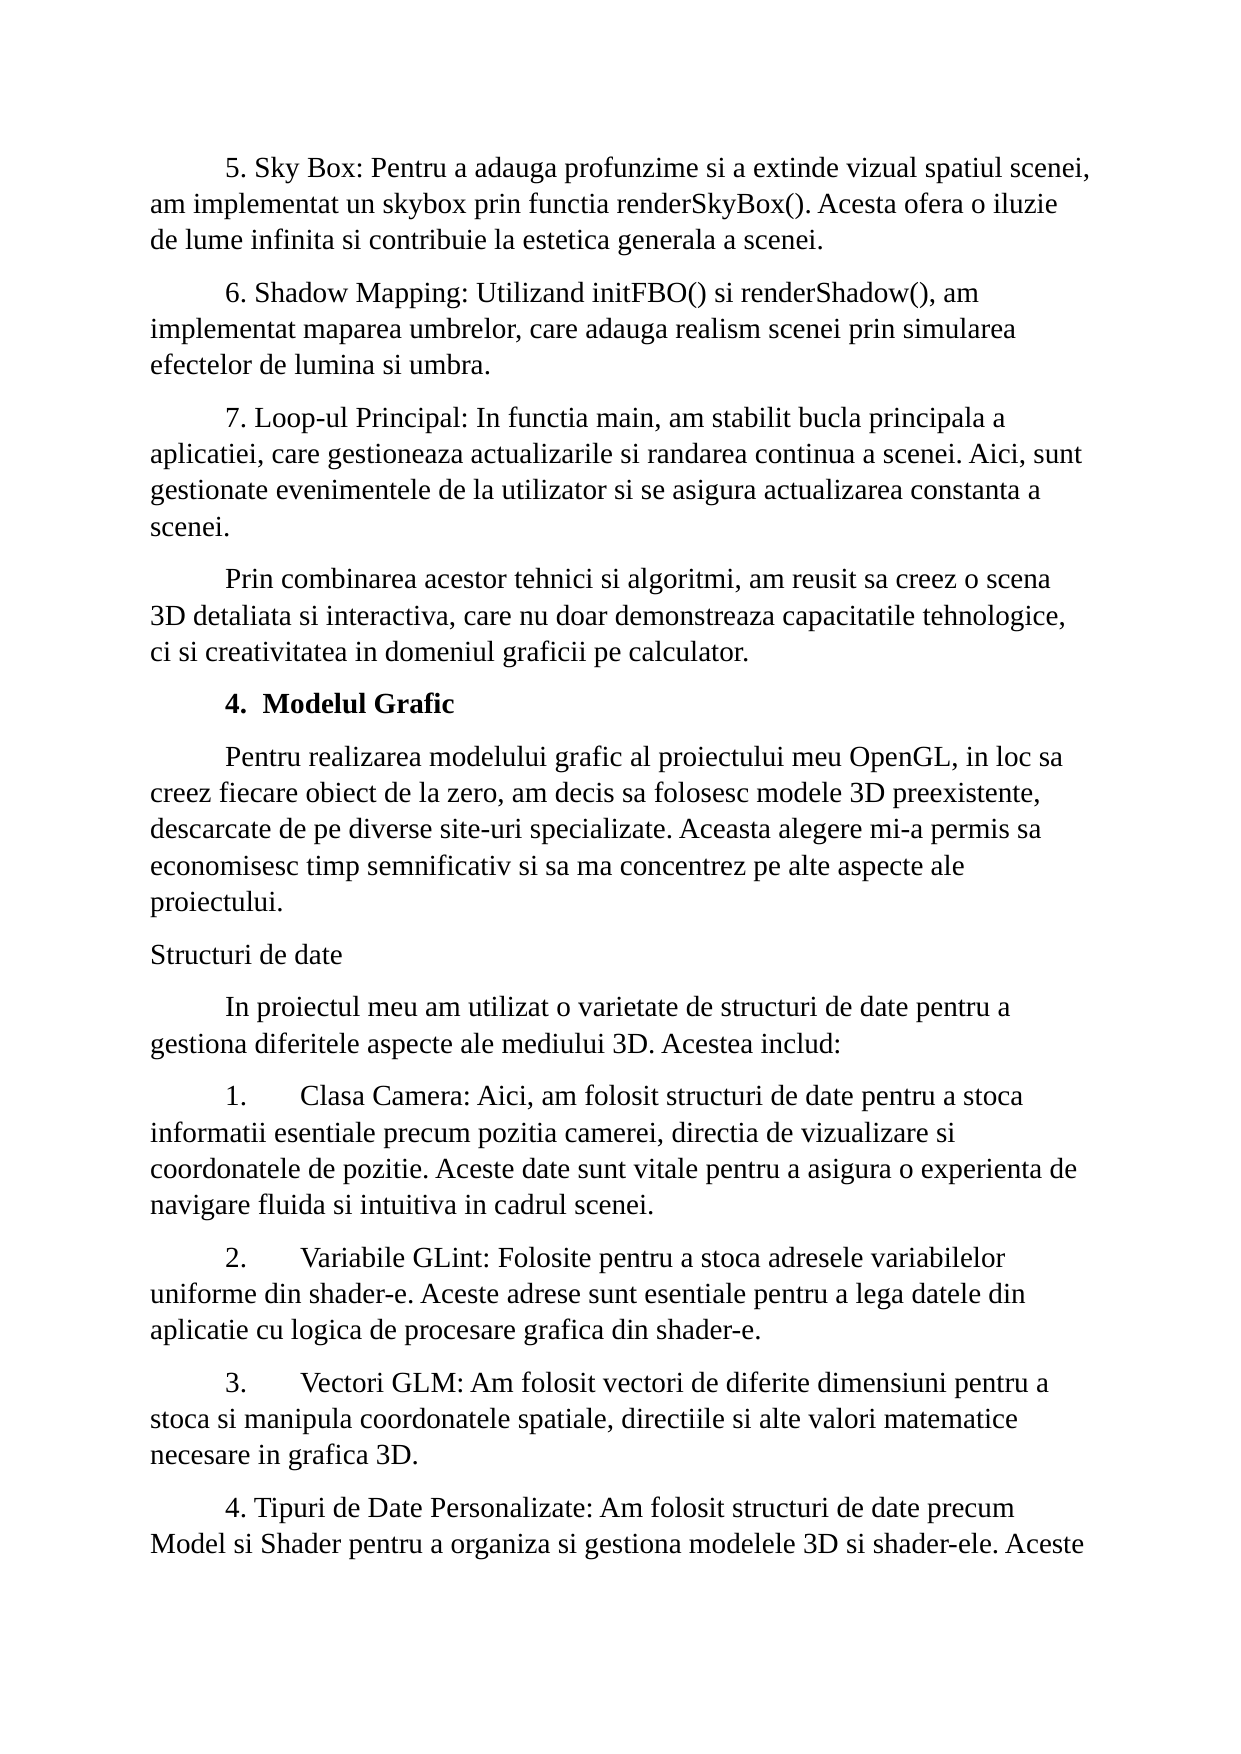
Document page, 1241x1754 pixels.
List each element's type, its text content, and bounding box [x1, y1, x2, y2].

text In proiectul meu am utilizat o varietate de structuri de date pentru a gestiona diferitele aspecte ale mediului 3D. Acestea includ: [150, 989, 1090, 1059]
text 6. Shadow Mapping: Utilizand initFBO() si renderShadow(), am implementat maparea umbrelor, care adauga realism scenei prin simularea efectelor de lumina si umbra. [150, 275, 1090, 381]
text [150, 1490, 1090, 1560]
text Structuri de date [150, 937, 1090, 970]
text Pentru realizarea modelului grafic al proiectului meu OpenGL, in loc sa creez fiecare obiect de la zero, am decis sa folosesc modele 3D preexistente, descarcate de pe diverse site-uri specializate. Aceasta alegere mi-a permis sa economisesc timp semnificativ si sa ma concentrez pe alte aspecte ale proiectului. [150, 739, 1090, 917]
text 7. Loop-ul Principal: In functia main, am stabilit bucla principala a aplicatiei, care gestioneaza actualizarile si randarea continua a scenei. Aici, sunt gestionate evenimentele de la utilizator si se asigura actualizarea constanta a scenei. [150, 400, 1090, 542]
text Prin combinarea acestor tehnici si algoritmi, am reusit sa creez o scena 3D detaliata si interactiva, care nu doar demonstreaza capacitatile tehnologice, ci si creativitatea in domeniul graficii pe calculator. [150, 561, 1090, 667]
text 3. Vectori GLM: Am folosit vectori de diferite dimensiuni pentru a stoca si manipula coordonatele spatiale, directiile si alte valori matematice necesare in grafica 3D. [150, 1365, 1090, 1471]
text 1. Clasa Camera: Aici, am folosit structuri de date pentru a stoca informatii esentiale precum pozitia camerei, directia de vizualizare si coordonatele de pozitie. Aceste date sunt vitale pentru a asigura o experienta de navigare fluida si intuitiva in cadrul scenei. [150, 1078, 1090, 1221]
text 2. Variabile GLint: Folosite pentru a stoca adresele variabilelor uniforme din shader-e. Aceste adrese sunt esentiale pentru a lega datele din aplicatie cu logica de procesare grafica din shader-e. [150, 1240, 1090, 1346]
list Modelul Grafic [225, 687, 1090, 720]
text 5. Sky Box: Pentru a adauga profunzime si a extinde vizual spatiul scenei, am implementat un skybox prin functia renderSkyBox(). Acesta ofera o iluzie de lume infinita si contribuie la estetica generala a scenei. [150, 150, 1090, 256]
